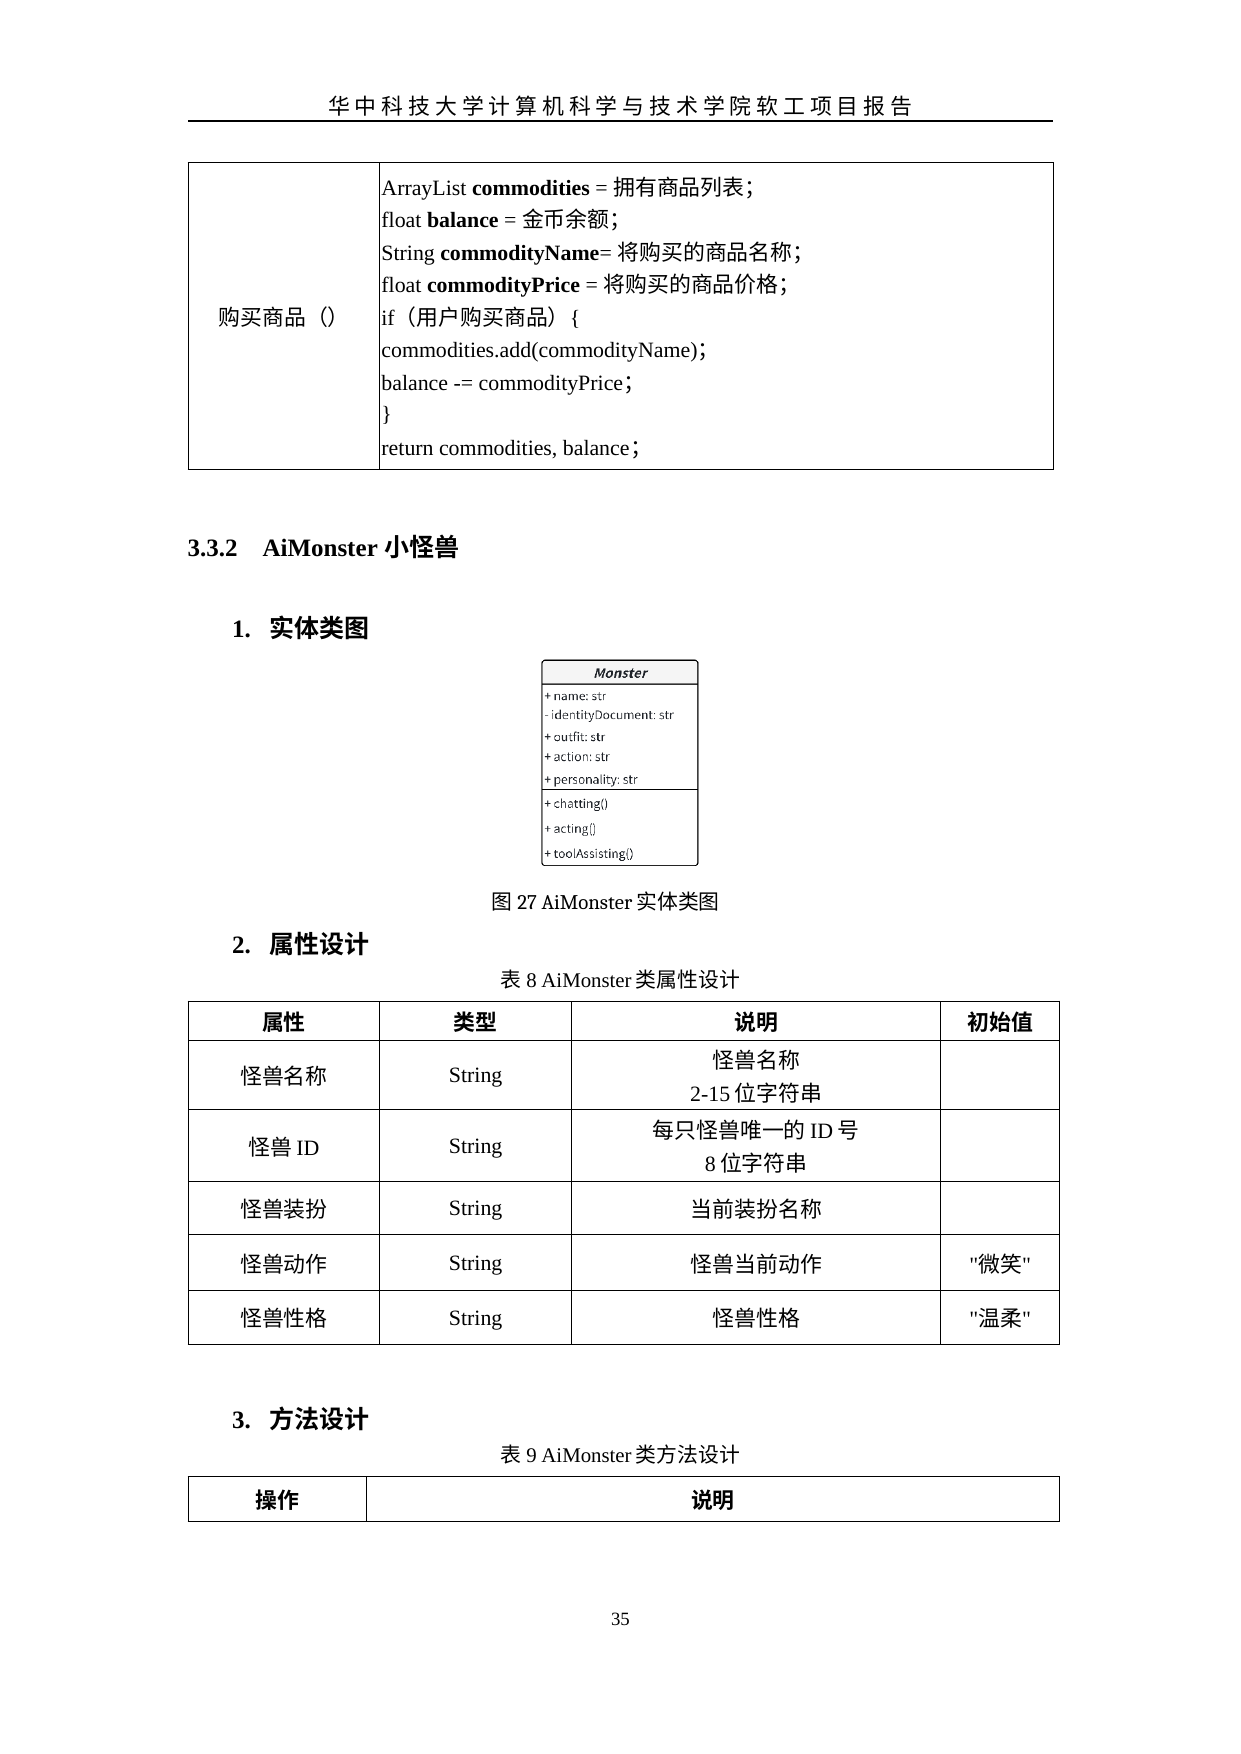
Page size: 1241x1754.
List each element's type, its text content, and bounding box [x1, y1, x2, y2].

text 表 8 AiMonster类属性设计 [187, 963, 1053, 993]
table_cell 怪兽名称 2-15位字符串 [572, 1041, 940, 1109]
table_cell 怪兽性格 [572, 1291, 940, 1343]
table_header 属性 [189, 1002, 379, 1040]
table_cell 怪兽装扮 [189, 1182, 379, 1234]
table_header 说明 [367, 1477, 1059, 1521]
picture [536, 653, 705, 872]
table_cell "微笑" [941, 1235, 1059, 1290]
table_cell String [380, 1041, 571, 1109]
table_cell 购买商品（） [189, 163, 379, 468]
table_cell String [380, 1235, 571, 1290]
table_cell 当前装扮名称 [572, 1182, 940, 1234]
list 属性设计 [232, 646, 1053, 963]
table_header 说明 [572, 1002, 940, 1040]
list AiMonster 小怪兽 [187, 527, 1053, 563]
table_cell String [380, 1182, 571, 1234]
list 方法设计 [232, 1391, 1053, 1438]
table_cell 怪兽名称 [189, 1041, 379, 1109]
table_cell 怪兽ID [189, 1110, 379, 1181]
table_cell String [380, 1291, 571, 1343]
list 实体类图 [232, 599, 1053, 646]
table_cell [941, 1110, 1059, 1181]
table_cell [941, 1041, 1059, 1109]
table_cell "温柔" [941, 1291, 1059, 1343]
table_cell 怪兽动作 [189, 1235, 379, 1290]
table_cell [941, 1182, 1059, 1234]
table_cell 怪兽当前动作 [572, 1235, 940, 1290]
table_header 初始值 [941, 1002, 1059, 1040]
table_cell 每只怪兽唯一的ID号 8位字符串 [572, 1110, 940, 1181]
table_cell 怪兽性格 [189, 1291, 379, 1343]
table_header 操作 [189, 1477, 366, 1521]
table_cell ArrayList commodities = 拥有商品列表； float balance = 金币余额； String commodityName= 将购买的商品名称； float commodityPrice = 将购买的商品价格； if（用户购买商品）{ commodities.add(commodityName)； balance -= commodityPrice； } return commodities, balance； [380, 163, 1053, 468]
table_header 类型 [380, 1002, 571, 1040]
text 表 9 AiMonster类方法设计 [187, 1438, 1053, 1468]
table_cell String [380, 1110, 571, 1181]
